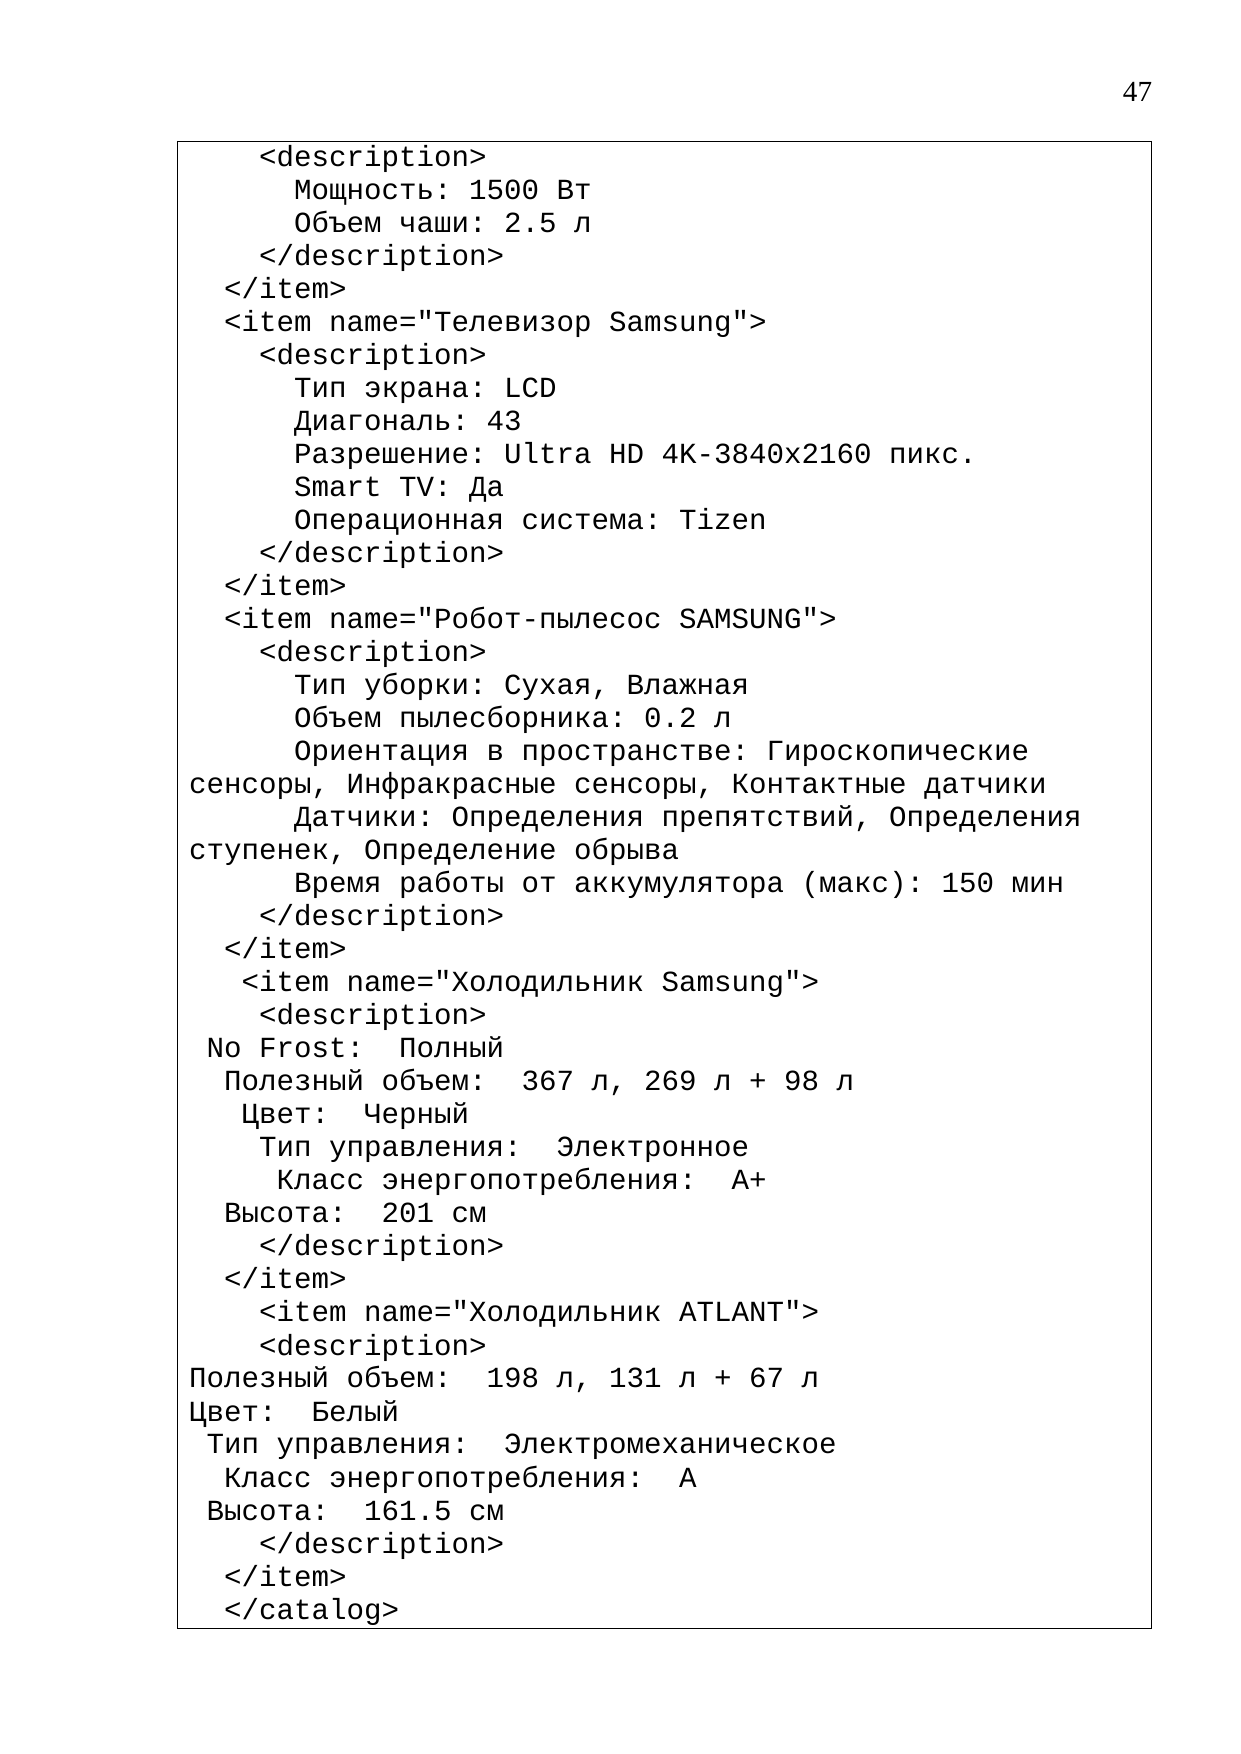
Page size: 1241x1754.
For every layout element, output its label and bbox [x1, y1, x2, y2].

table_header [178, 142, 1151, 1628]
